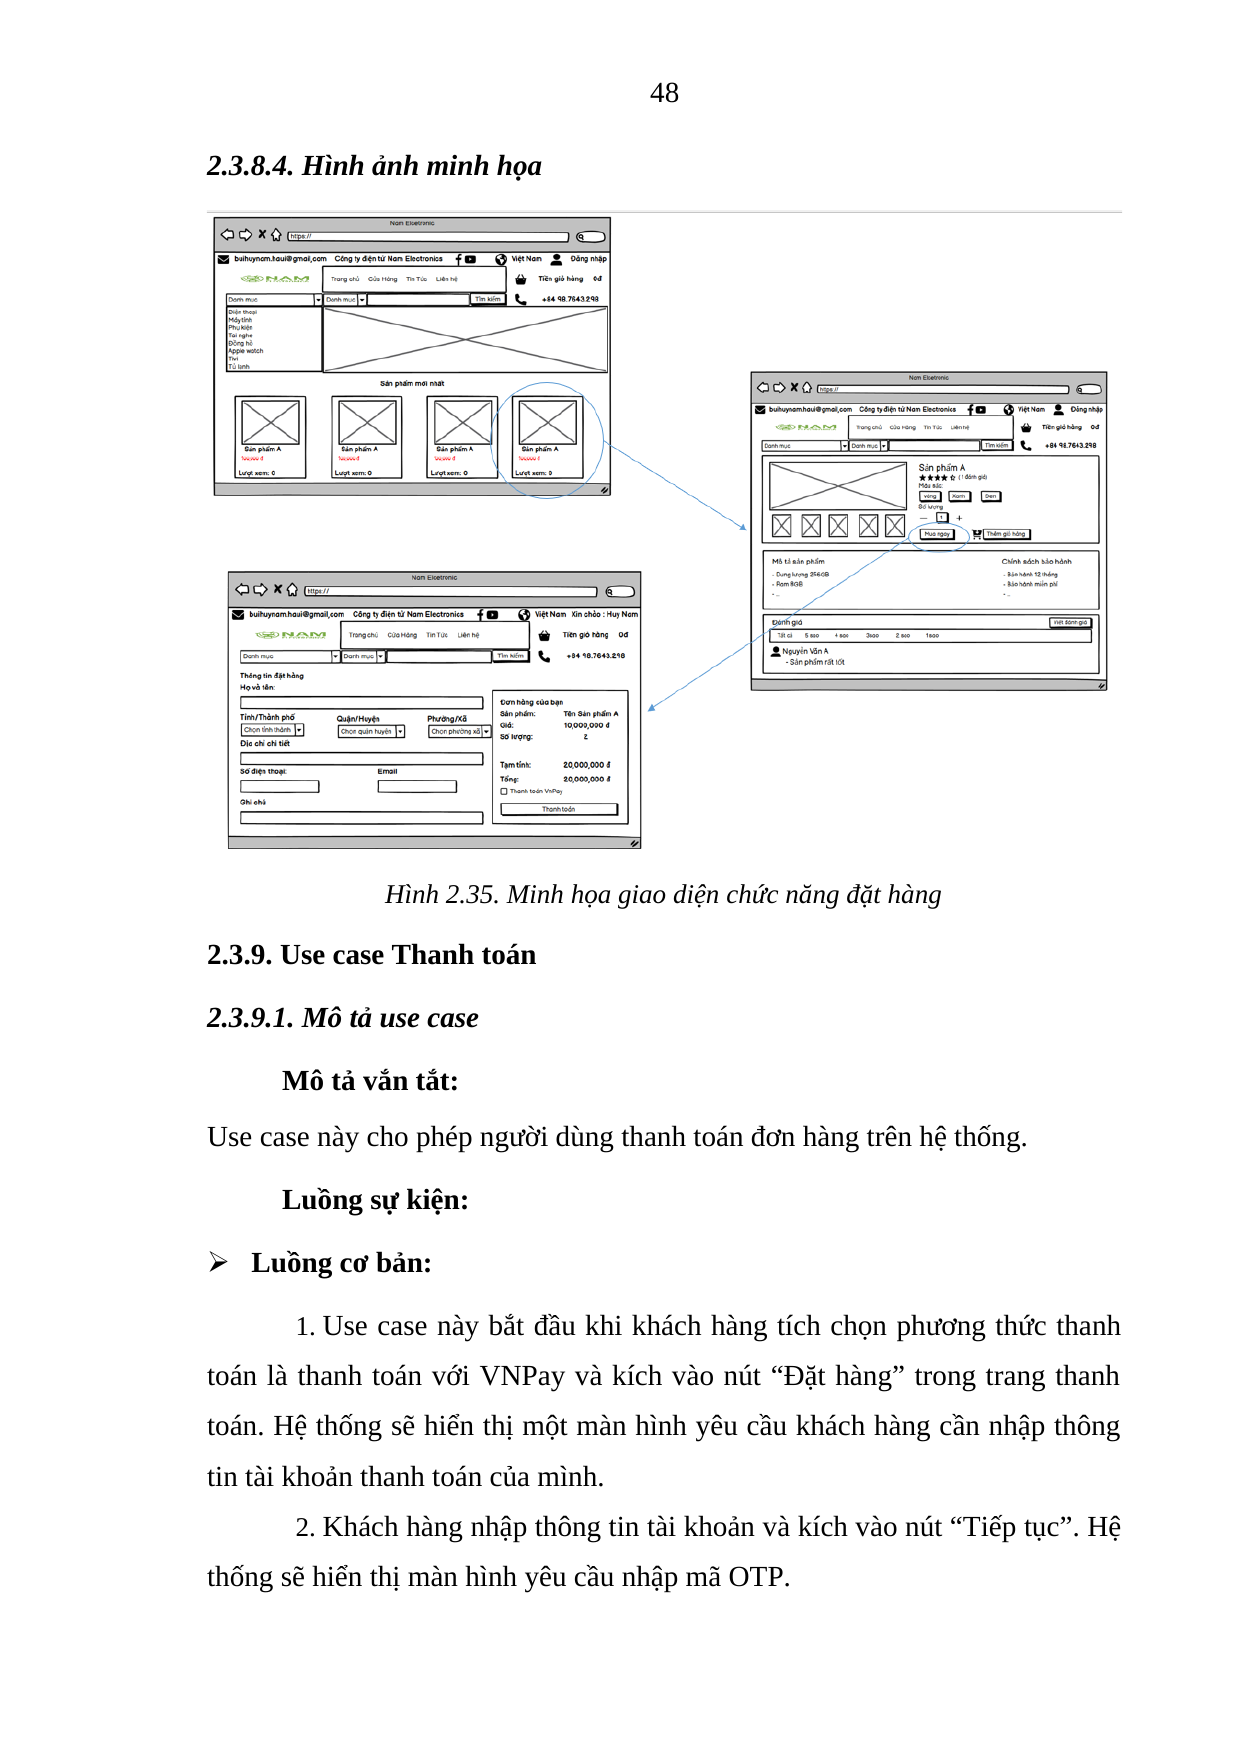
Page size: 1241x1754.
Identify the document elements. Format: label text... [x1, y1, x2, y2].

text Use case này cho phép người dùng thanh toán đơn hàng trên hệ thống. [207, 1119, 1122, 1153]
list Khách hàng nhập thông tin tài khoản và kích vào nút “Tiếp tục”. Hệ thống sẽ hiển thị màn hình yêu cầu nhập mã OTP. [207, 1509, 1122, 1593]
picture [206, 210, 1123, 849]
text Mô tả vắn tắt: [207, 1063, 1122, 1096]
text Hình 2.35. Minh họa giao diện chức năng đặt hàng [207, 878, 1122, 909]
text Luồng sự kiện: [207, 1182, 1122, 1216]
subtitle Hình ảnh minh họa [207, 148, 1122, 181]
subtitle Use case Thanh toán [207, 937, 1122, 971]
list Use case này bắt đầu khi khách hàng tích chọn phương thức thanh toán là thanh toán với VNPay và kích vào nút “Đặt hàng” trong trang thanh toán. Hệ thống sẽ hiển thị một màn hình yêu cầu khách hàng cần nhập thông tin tài khoản thanh toán của mình. [207, 1308, 1122, 1492]
list Luồng cơ bản: [207, 1245, 1122, 1278]
subtitle Mô tả use case [207, 1000, 1122, 1033]
